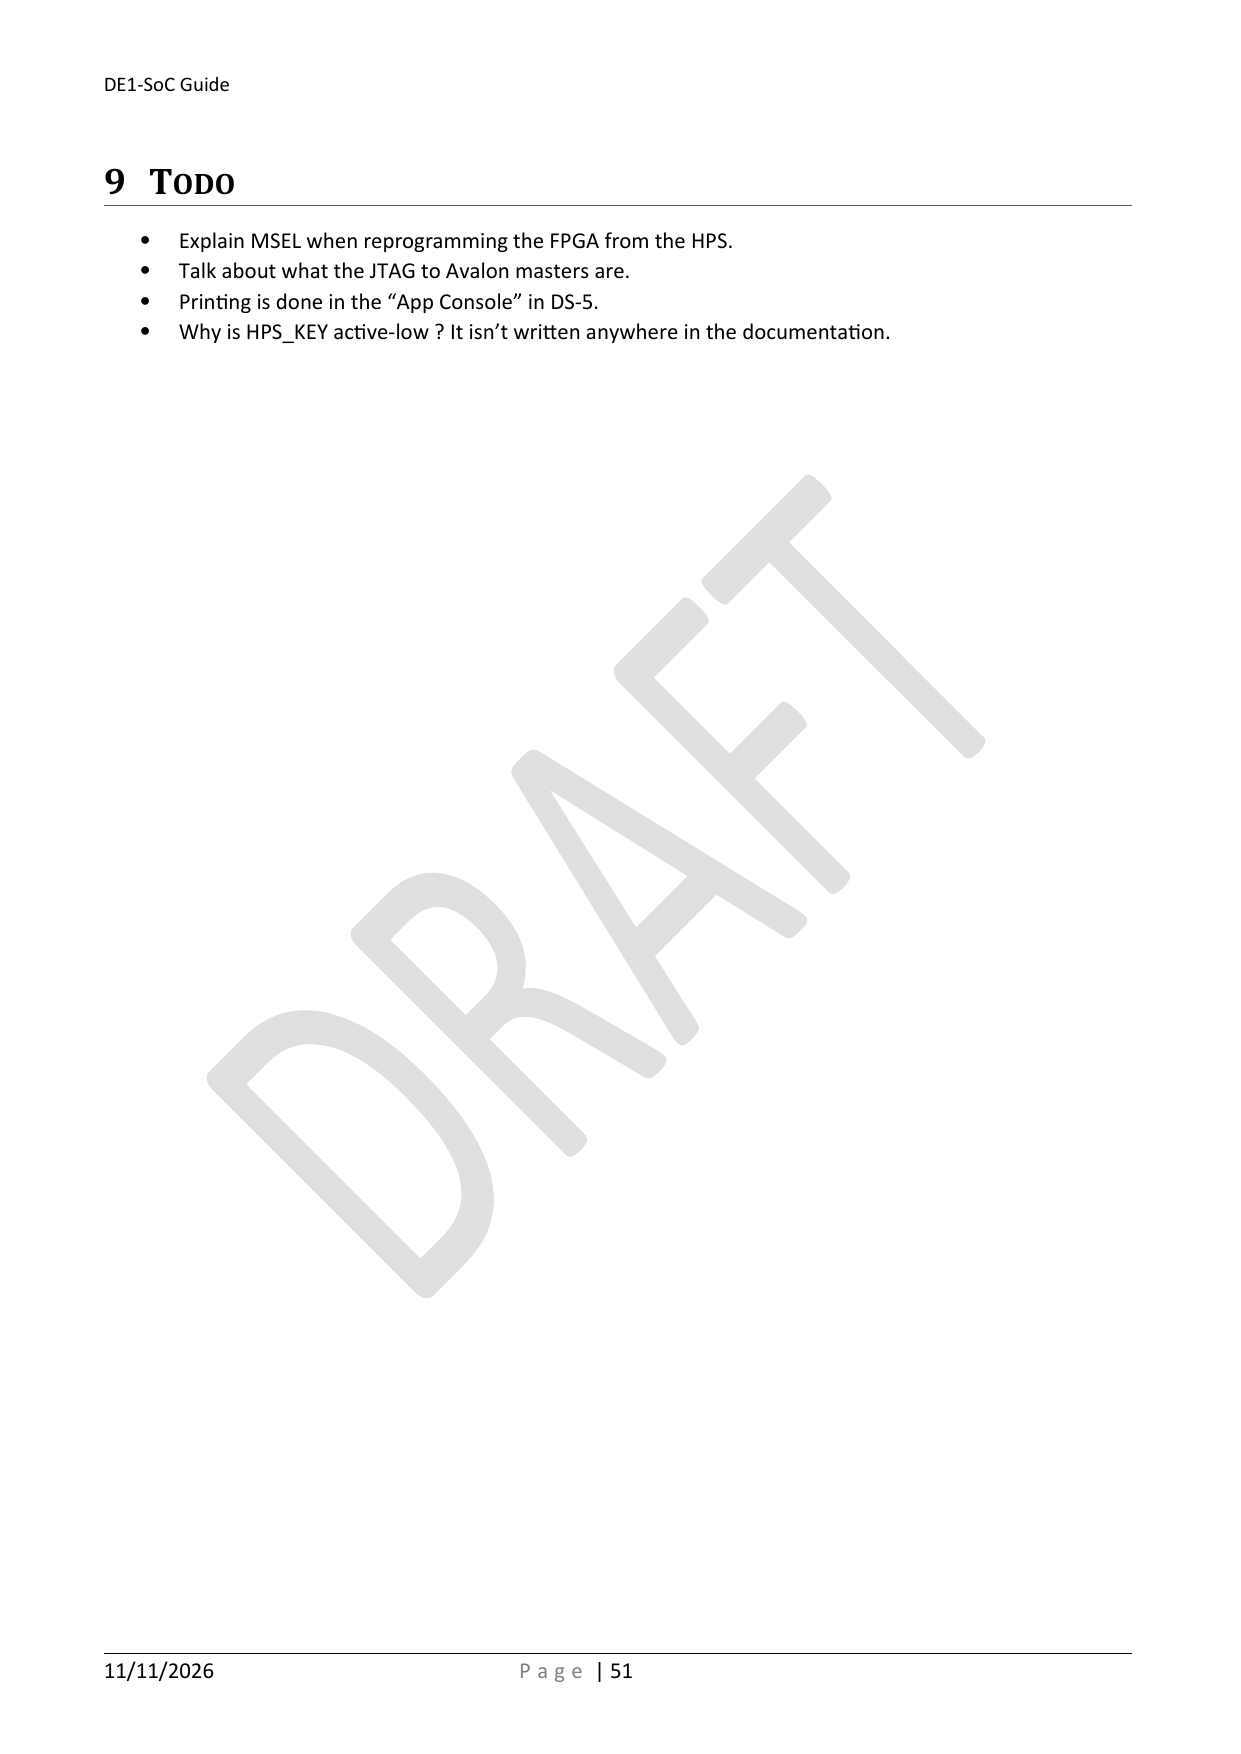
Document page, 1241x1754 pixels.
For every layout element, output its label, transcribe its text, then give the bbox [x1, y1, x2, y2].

subtitle Todo [103, 159, 1132, 206]
list Talk about what the JTAG to Avalon masters are. [141, 257, 1132, 284]
list Why is HPS_KEY active-low ? It isn’t written anywhere in the documentation. [141, 317, 1132, 345]
list Printing is done in the “App Console” in DS-5. [141, 287, 1132, 315]
list Explain MSEL when reprogramming the FPGA from the HPS. [141, 226, 1132, 254]
